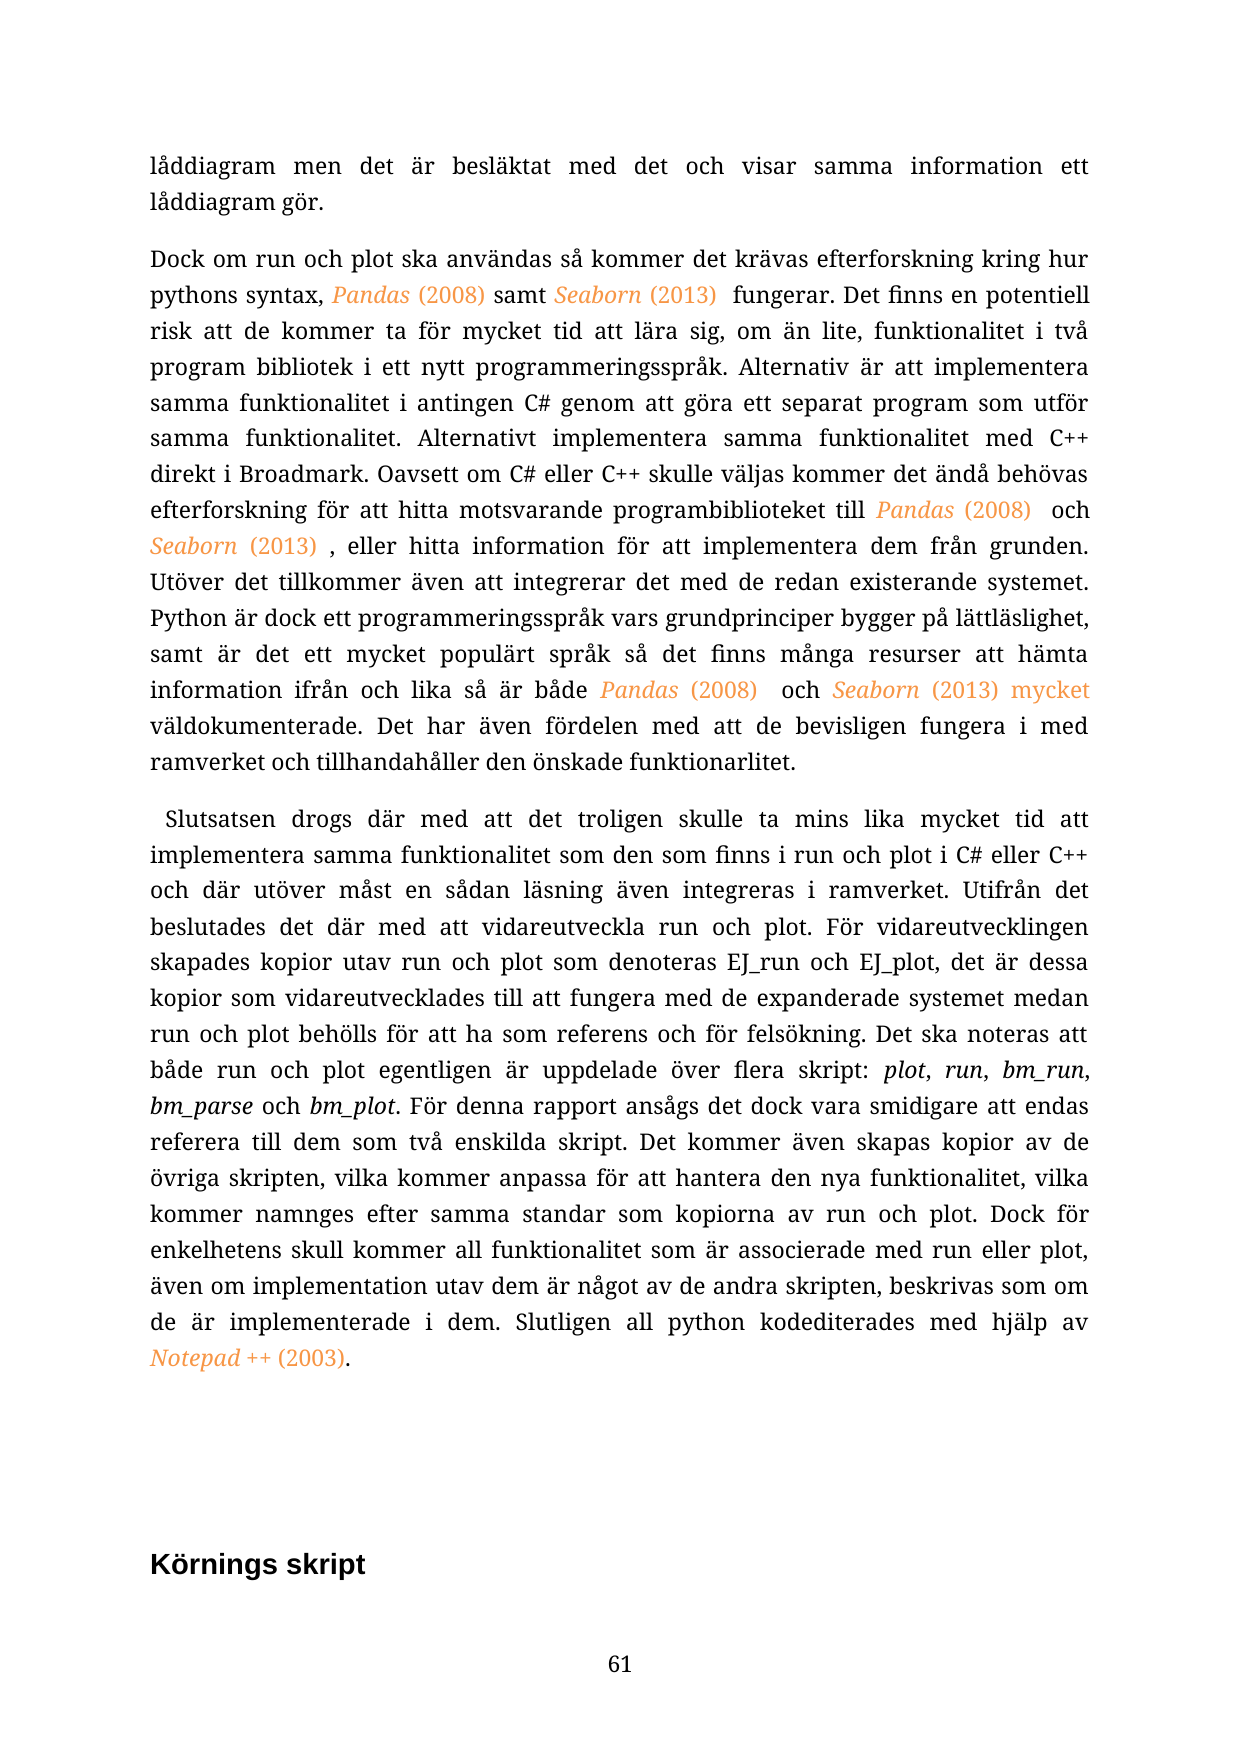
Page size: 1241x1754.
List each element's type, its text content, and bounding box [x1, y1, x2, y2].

text Slutsatsen drogs där med att det troligen skulle ta mins lika mycket tid att implementera samma funktionalitet som den som finns i run och plot i C# eller C++ och där utöver måst en sådan läsning även integreras i ramverket. Utifrån det beslutades det där med att vidareutveckla run och plot. För vidareutvecklingen skapades kopior utav run och plot som denoteras EJ_run och EJ_plot, det är dessa kopior som vidareutvecklades till att fungera med de expanderade systemet medan run och plot behölls för att ha som referens och för felsökning. Det ska noteras att både run och plot egentligen är uppdelade över flera skript: plot, run, bm_run, bm_parse och bm_plot. För denna rapport ansågs det dock vara smidigare att endas referera till dem som två enskilda skript. Det kommer även skapas kopior av de övriga skripten, vilka kommer anpassa för att hantera den nya funktionalitet, vilka kommer namnges efter samma standar som kopiorna av run och plot. Dock för enkelhetens skull kommer all funktionalitet som är associerade med run eller plot, även om implementation utav dem är något av de andra skripten, beskrivas som om de är implementerade i dem. Slutligen all python kodediterades med hjälp av Notepad ++ (2003). [150, 803, 1090, 1373]
text Dock om run och plot ska användas så kommer det krävas efterforskning kring hur pythons syntax, Pandas (2008) samt Seaborn (2013) fungerar. Det finns en potentiell risk att de kommer ta för mycket tid att lära sig, om än lite, funktionalitet i två program bibliotek i ett nytt programmeringsspråk. Alternativ är att implementera samma funktionalitet i antingen C# genom att göra ett separat program som utför samma funktionalitet. Alternativt implementera samma funktionalitet med C++ direkt i Broadmark. Oavsett om C# eller C++ skulle väljas kommer det ändå behövas efterforskning för att hitta motsvarande programbiblioteket till Pandas (2008) och Seaborn (2013) , eller hitta information för att implementera dem från grunden. Utöver det tillkommer även att integrerar det med de redan existerande systemet. Python är dock ett programmeringsspråk vars grundprinciper bygger på lättläslighet, samt är det ett mycket populärt språk så det finns många resurser att hämta information ifrån och lika så är både Pandas (2008) och Seaborn (2013) mycket väldokumenterade. Det har även fördelen med att de bevisligen fungera i med ramverket och tillhandahåller den önskade funktionarlitet. [150, 243, 1090, 777]
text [150, 150, 1090, 217]
text Körnings skript [150, 1547, 1090, 1580]
